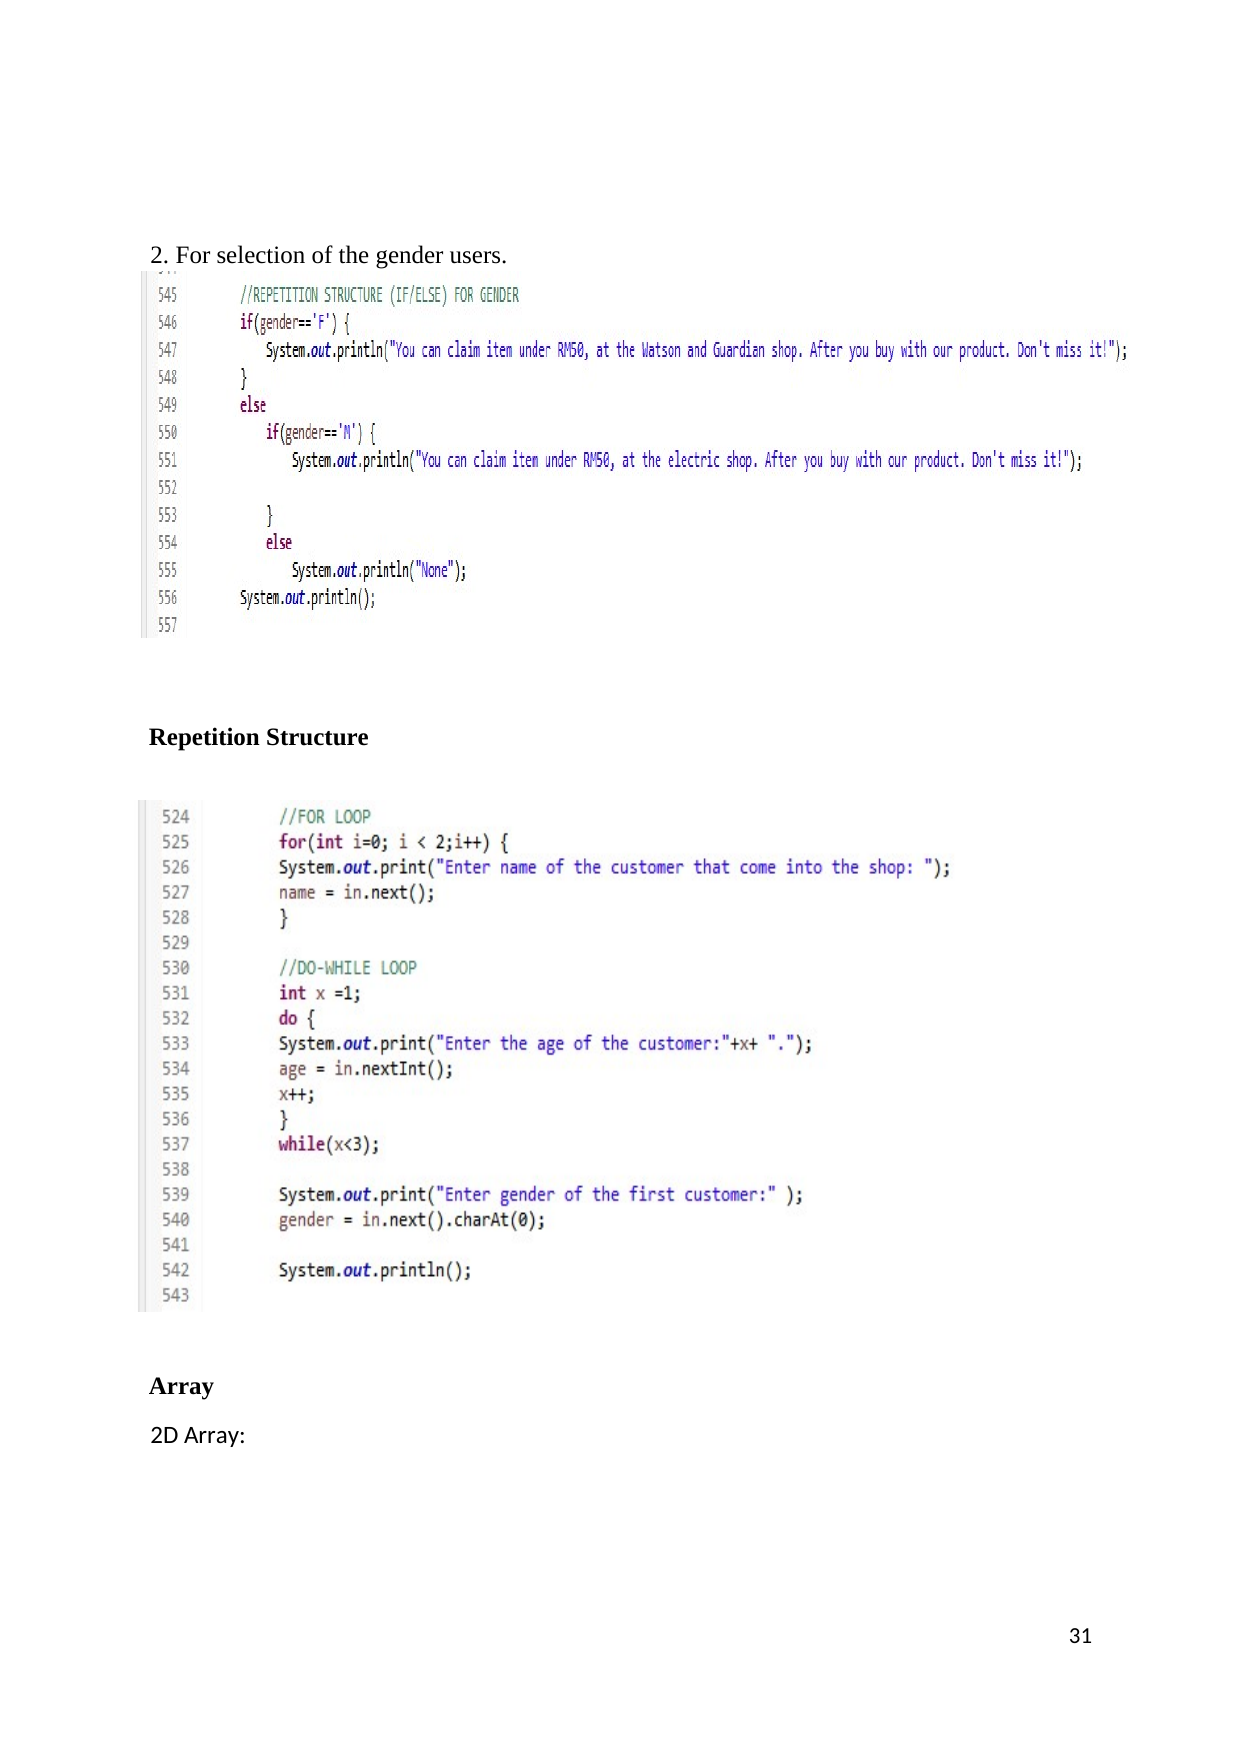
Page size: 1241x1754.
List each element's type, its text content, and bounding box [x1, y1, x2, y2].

picture [137, 271, 1167, 638]
list For selection of the gender users. [150, 240, 1091, 268]
text 2D Array: [150, 1419, 1092, 1450]
subtitle Array [149, 1371, 1092, 1400]
subtitle Repetition Structure [149, 722, 1092, 751]
picture [133, 800, 1008, 1312]
